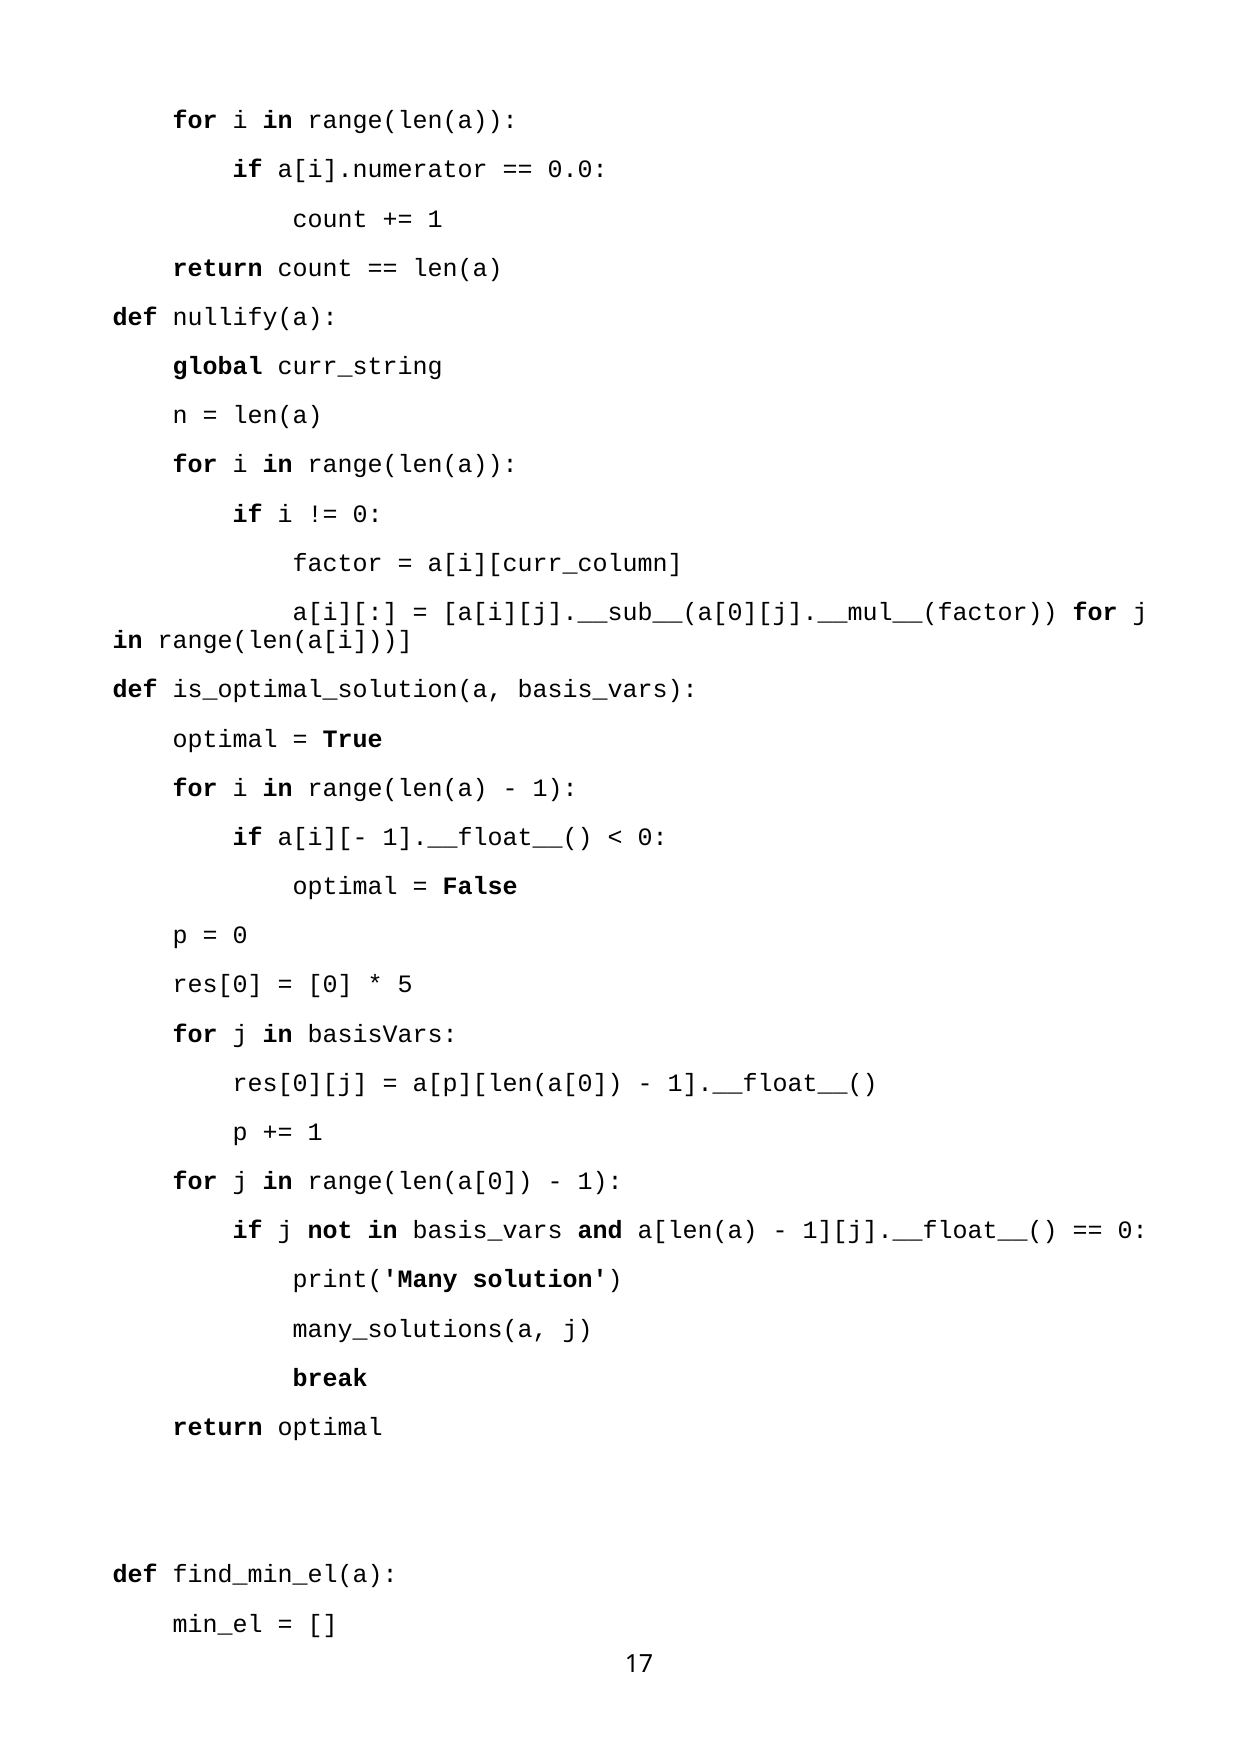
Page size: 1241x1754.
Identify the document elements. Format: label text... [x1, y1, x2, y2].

text global curr_string [112, 354, 1165, 382]
text return optimal [112, 1414, 1165, 1443]
text def find_min_el(a): [112, 1562, 1165, 1590]
text a[i][:] = [a[i][j].__sub__(a[0][j].__mul__(factor)) for j in range(len(a[i]))] [112, 599, 1165, 656]
text if i != 0: [112, 501, 1165, 529]
text if a[i].numerator == 0.0: [112, 157, 1165, 185]
text n = len(a) [112, 403, 1165, 431]
text for j in range(len(a[0]) - 1): [112, 1169, 1165, 1197]
text return count == len(a) [112, 255, 1165, 284]
text def nullify(a): [112, 304, 1165, 333]
text for i in range(len(a)): [112, 452, 1165, 480]
text if j not in basis_vars and a[len(a) - 1][j].__float__() == 0: [112, 1218, 1165, 1246]
text print('Many solution') [112, 1267, 1165, 1295]
text min_el = [] [112, 1611, 1165, 1639]
text for j in basisVars: [112, 1021, 1165, 1049]
text def is_optimal_solution(a, basis_vars): [112, 677, 1165, 705]
text many_solutions(a, j) [112, 1316, 1165, 1344]
text p = 0 [112, 923, 1165, 951]
text factor = a[i][curr_column] [112, 550, 1165, 579]
text for i in range(len(a)): [112, 108, 1165, 136]
text optimal = False [112, 874, 1165, 902]
text res[0] = [0] * 5 [112, 972, 1165, 1000]
text for i in range(len(a) - 1): [112, 775, 1165, 804]
text optimal = True [112, 726, 1165, 754]
text if a[i][- 1].__float__() < 0: [112, 824, 1165, 853]
text break [112, 1365, 1165, 1394]
text p += 1 [112, 1119, 1165, 1148]
text count += 1 [112, 206, 1165, 234]
text res[0][j] = a[p][len(a[0]) - 1].__float__() [112, 1070, 1165, 1099]
